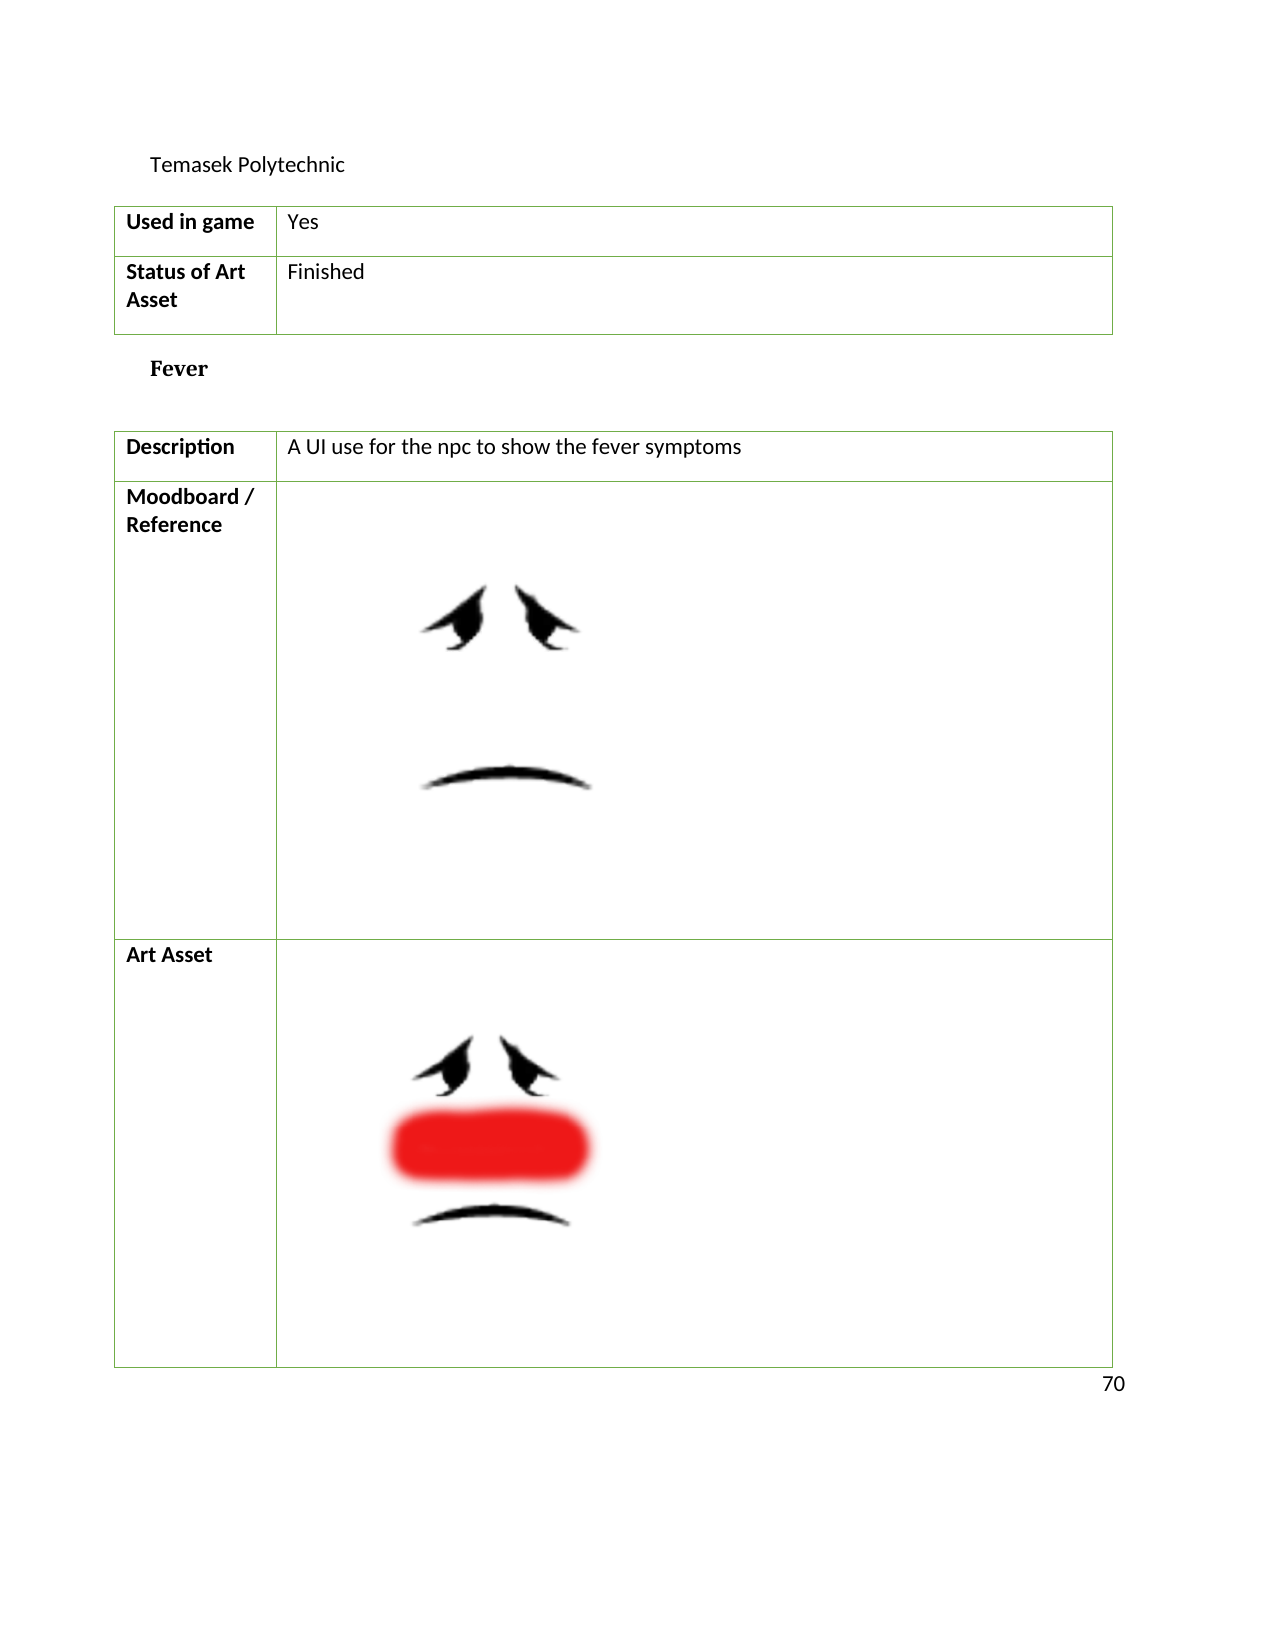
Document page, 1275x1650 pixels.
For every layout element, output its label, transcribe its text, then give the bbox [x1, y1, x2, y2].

table_cell [277, 940, 1112, 1367]
table_header A UI use for the npc to show the fever symptoms [277, 432, 1112, 481]
table_cell Moodboard / Reference [115, 482, 276, 939]
table_header Description [115, 432, 276, 481]
subtitle Fever [150, 356, 1125, 382]
table_cell Yes [277, 207, 1112, 256]
table_cell [277, 482, 1112, 939]
table_cell Art Asset [115, 940, 276, 1367]
picture [287, 939, 694, 1346]
table_cell Used in game [115, 207, 276, 256]
picture [287, 481, 724, 918]
table_cell Status of Art Asset [115, 257, 276, 334]
table_cell Finished [277, 257, 1112, 334]
